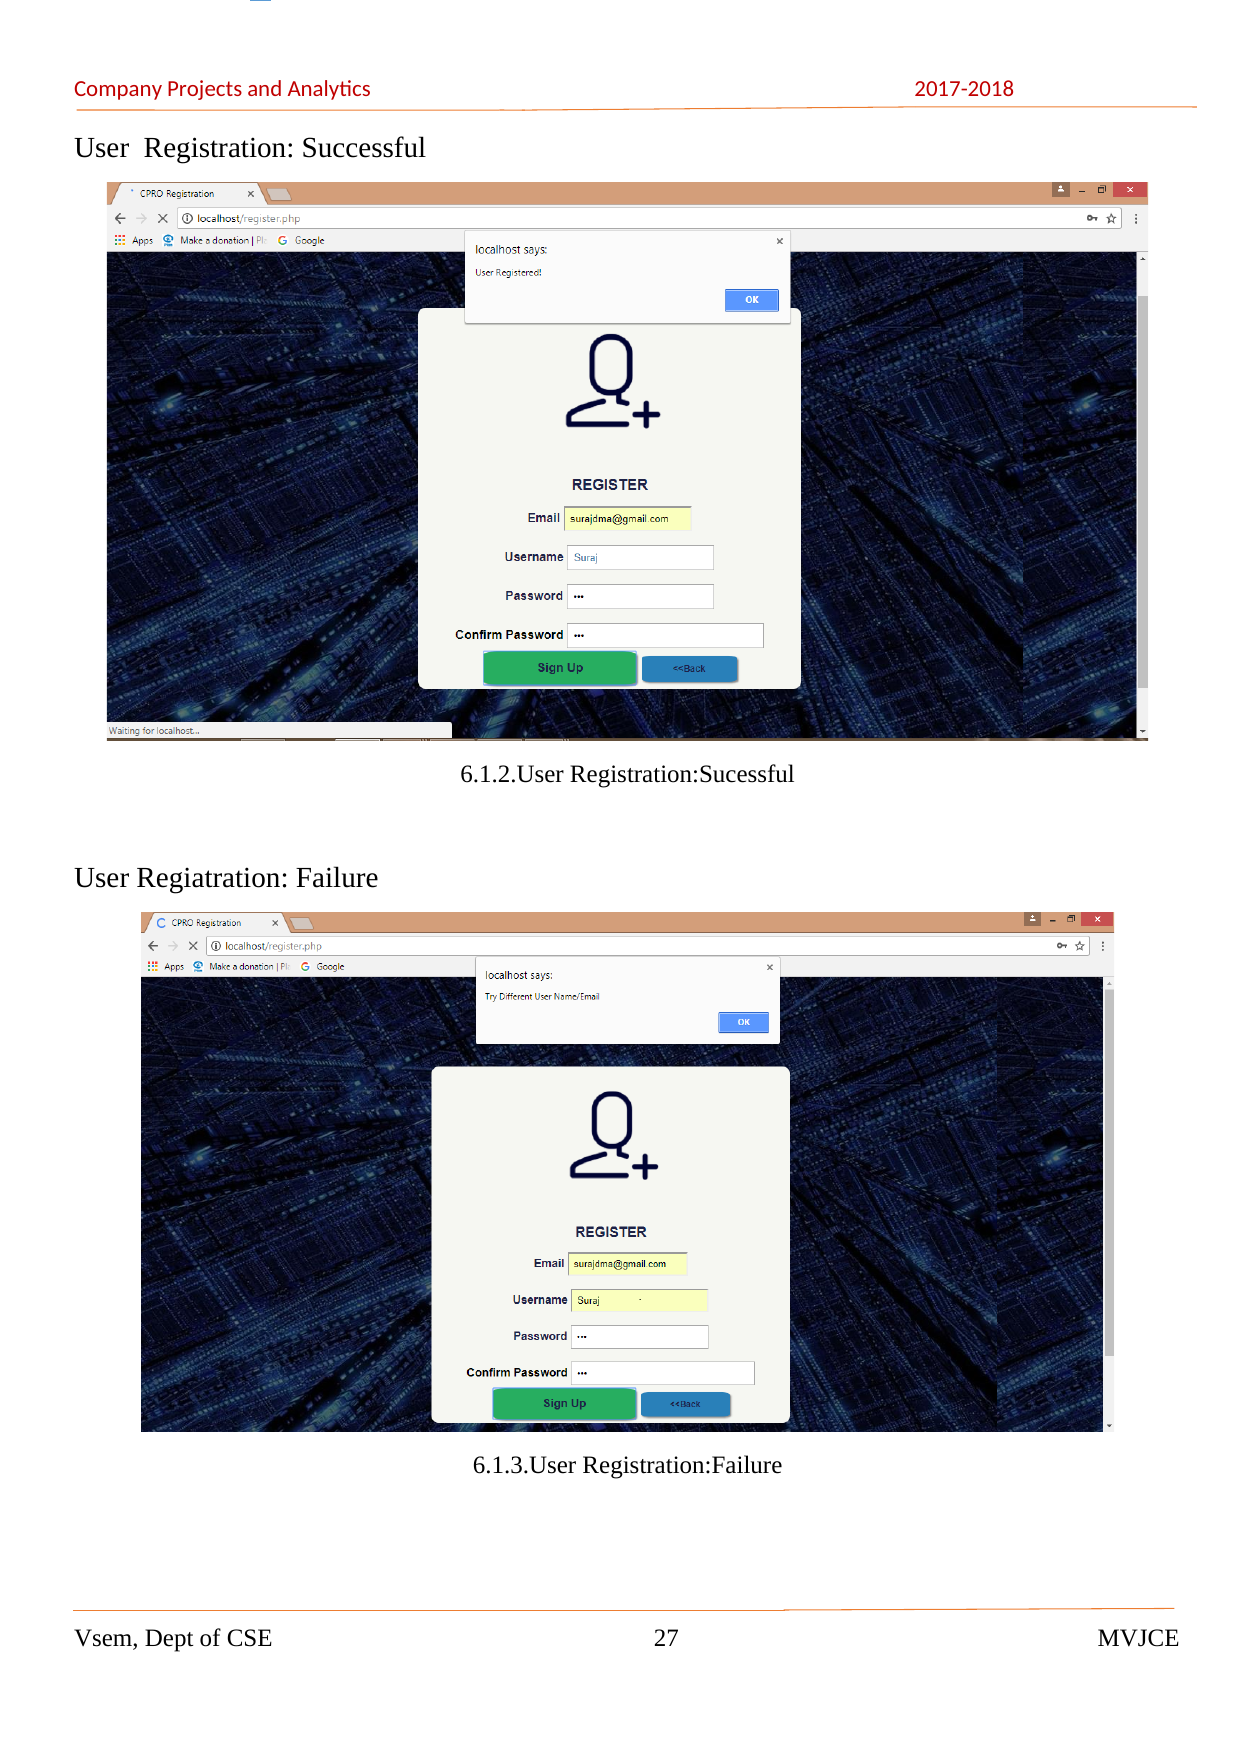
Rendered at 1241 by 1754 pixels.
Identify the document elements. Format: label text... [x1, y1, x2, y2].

picture [141, 912, 1115, 1432]
text 6.1.2.User Registration:Sucessful [74, 759, 1181, 788]
text User Registration: Successful [74, 130, 1181, 163]
picture [106, 182, 1149, 741]
text User Regiatration: Failure [74, 860, 1181, 893]
text 6.1.3.User Registration:Failure [74, 1450, 1181, 1479]
